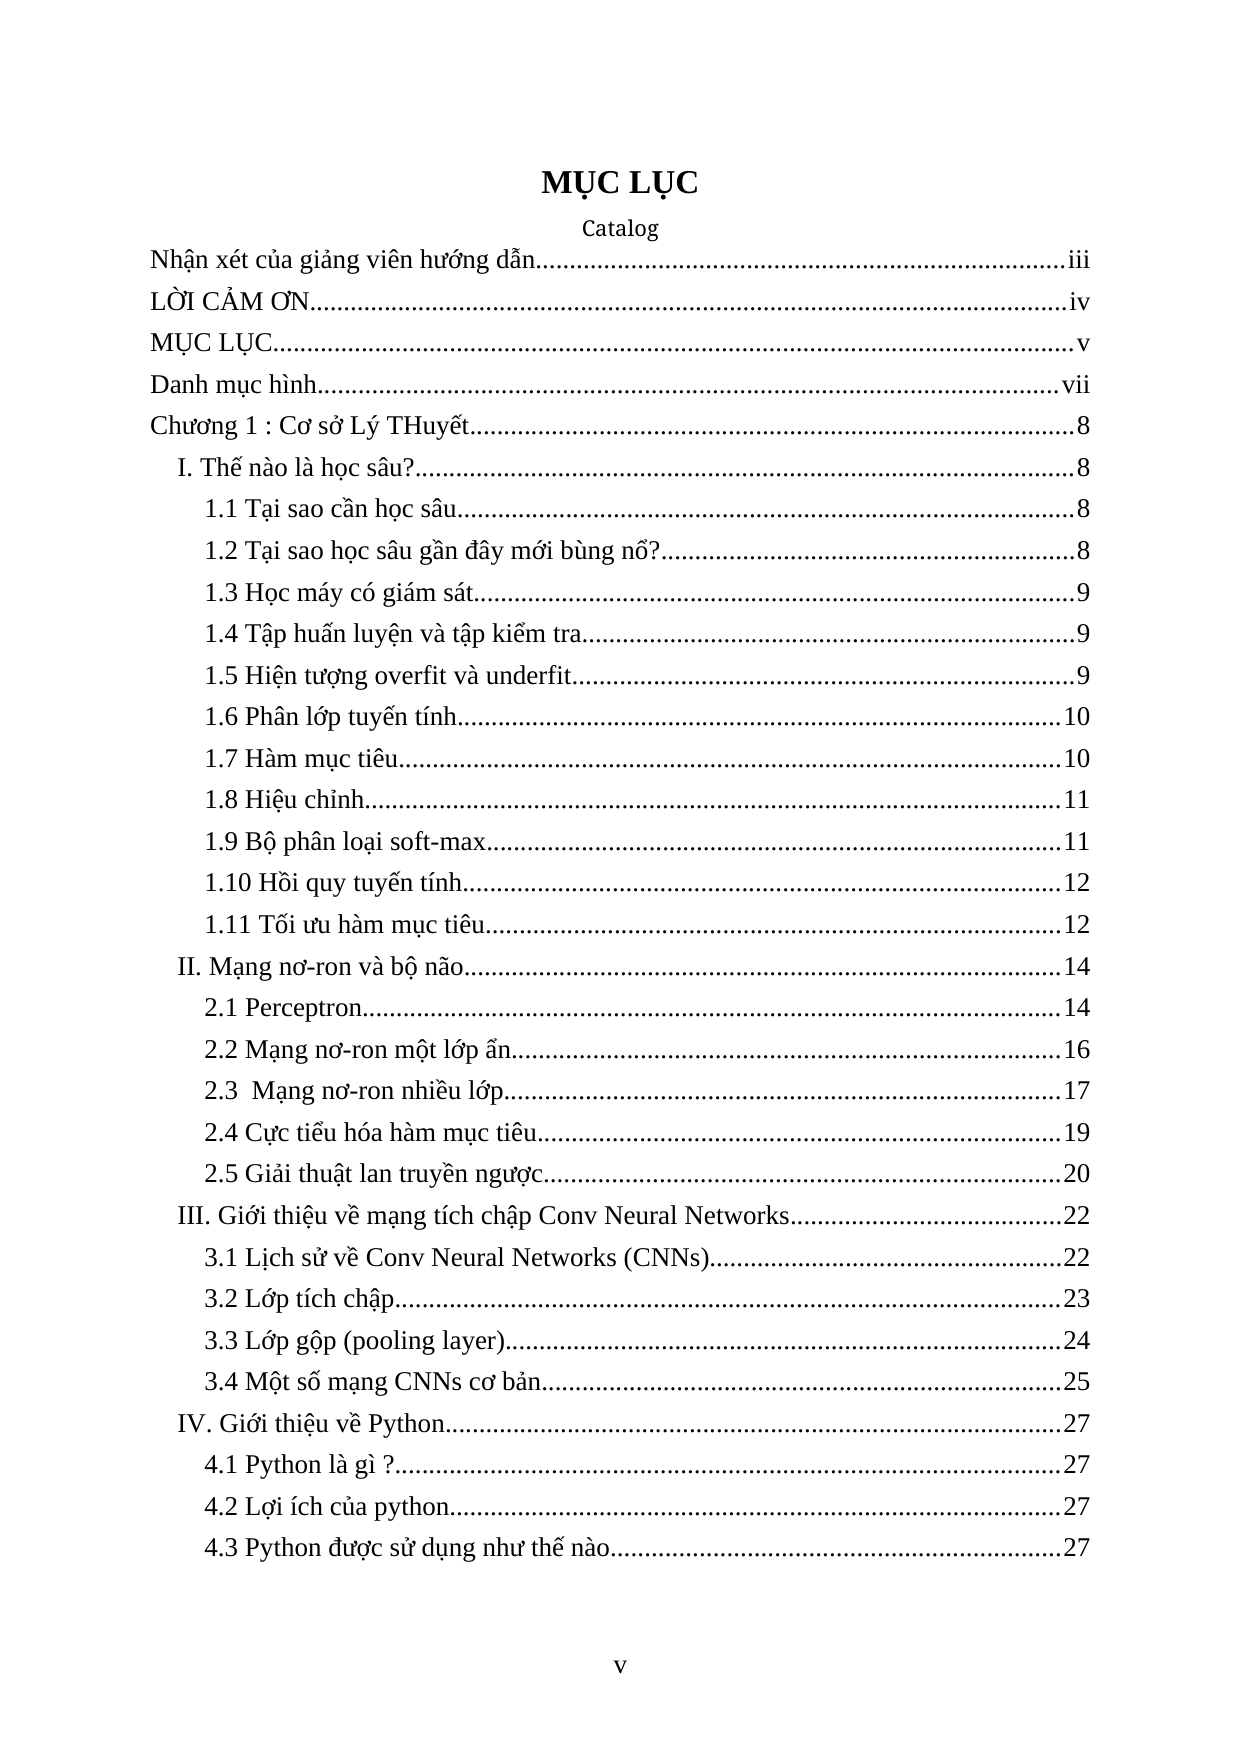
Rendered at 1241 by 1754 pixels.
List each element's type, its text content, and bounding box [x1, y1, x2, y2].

subtitle MỤC LỤC [150, 162, 1090, 201]
